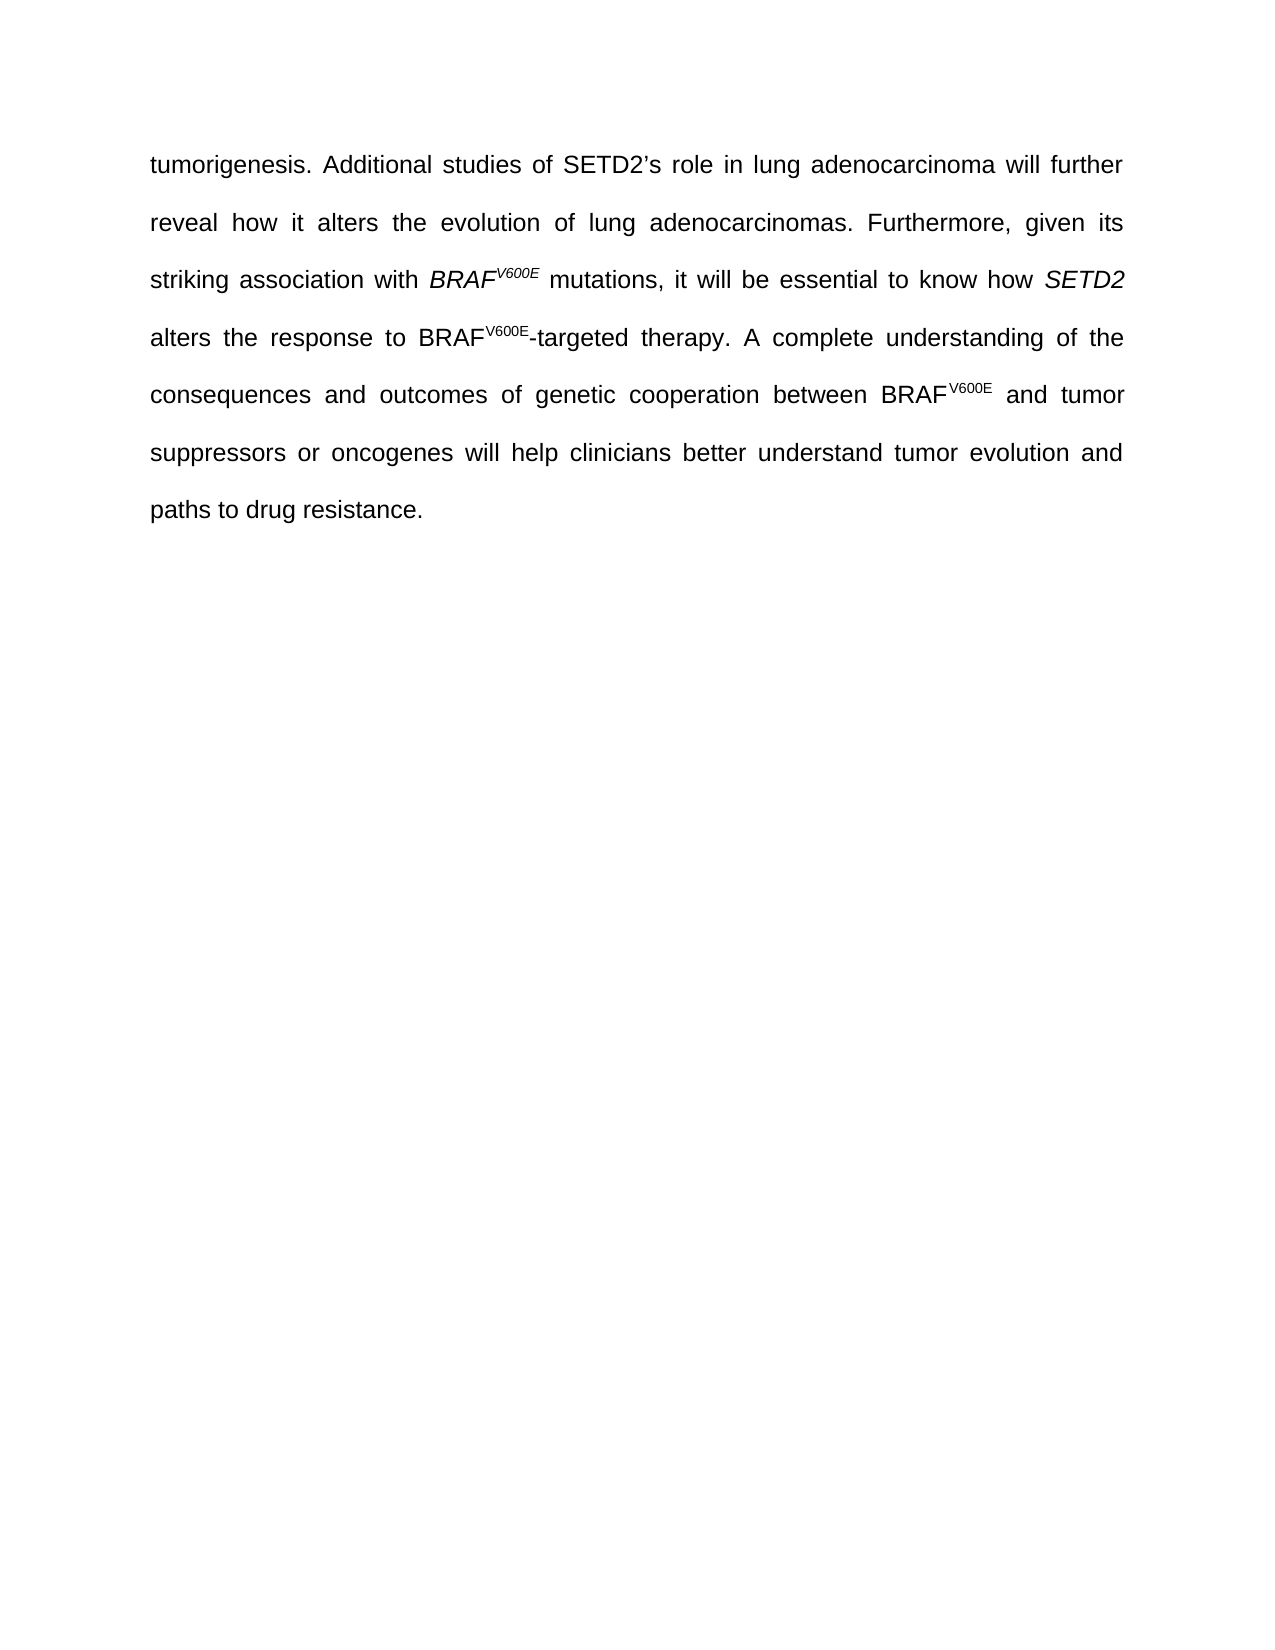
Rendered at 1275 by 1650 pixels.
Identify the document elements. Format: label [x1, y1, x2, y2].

text [150, 150, 1125, 524]
